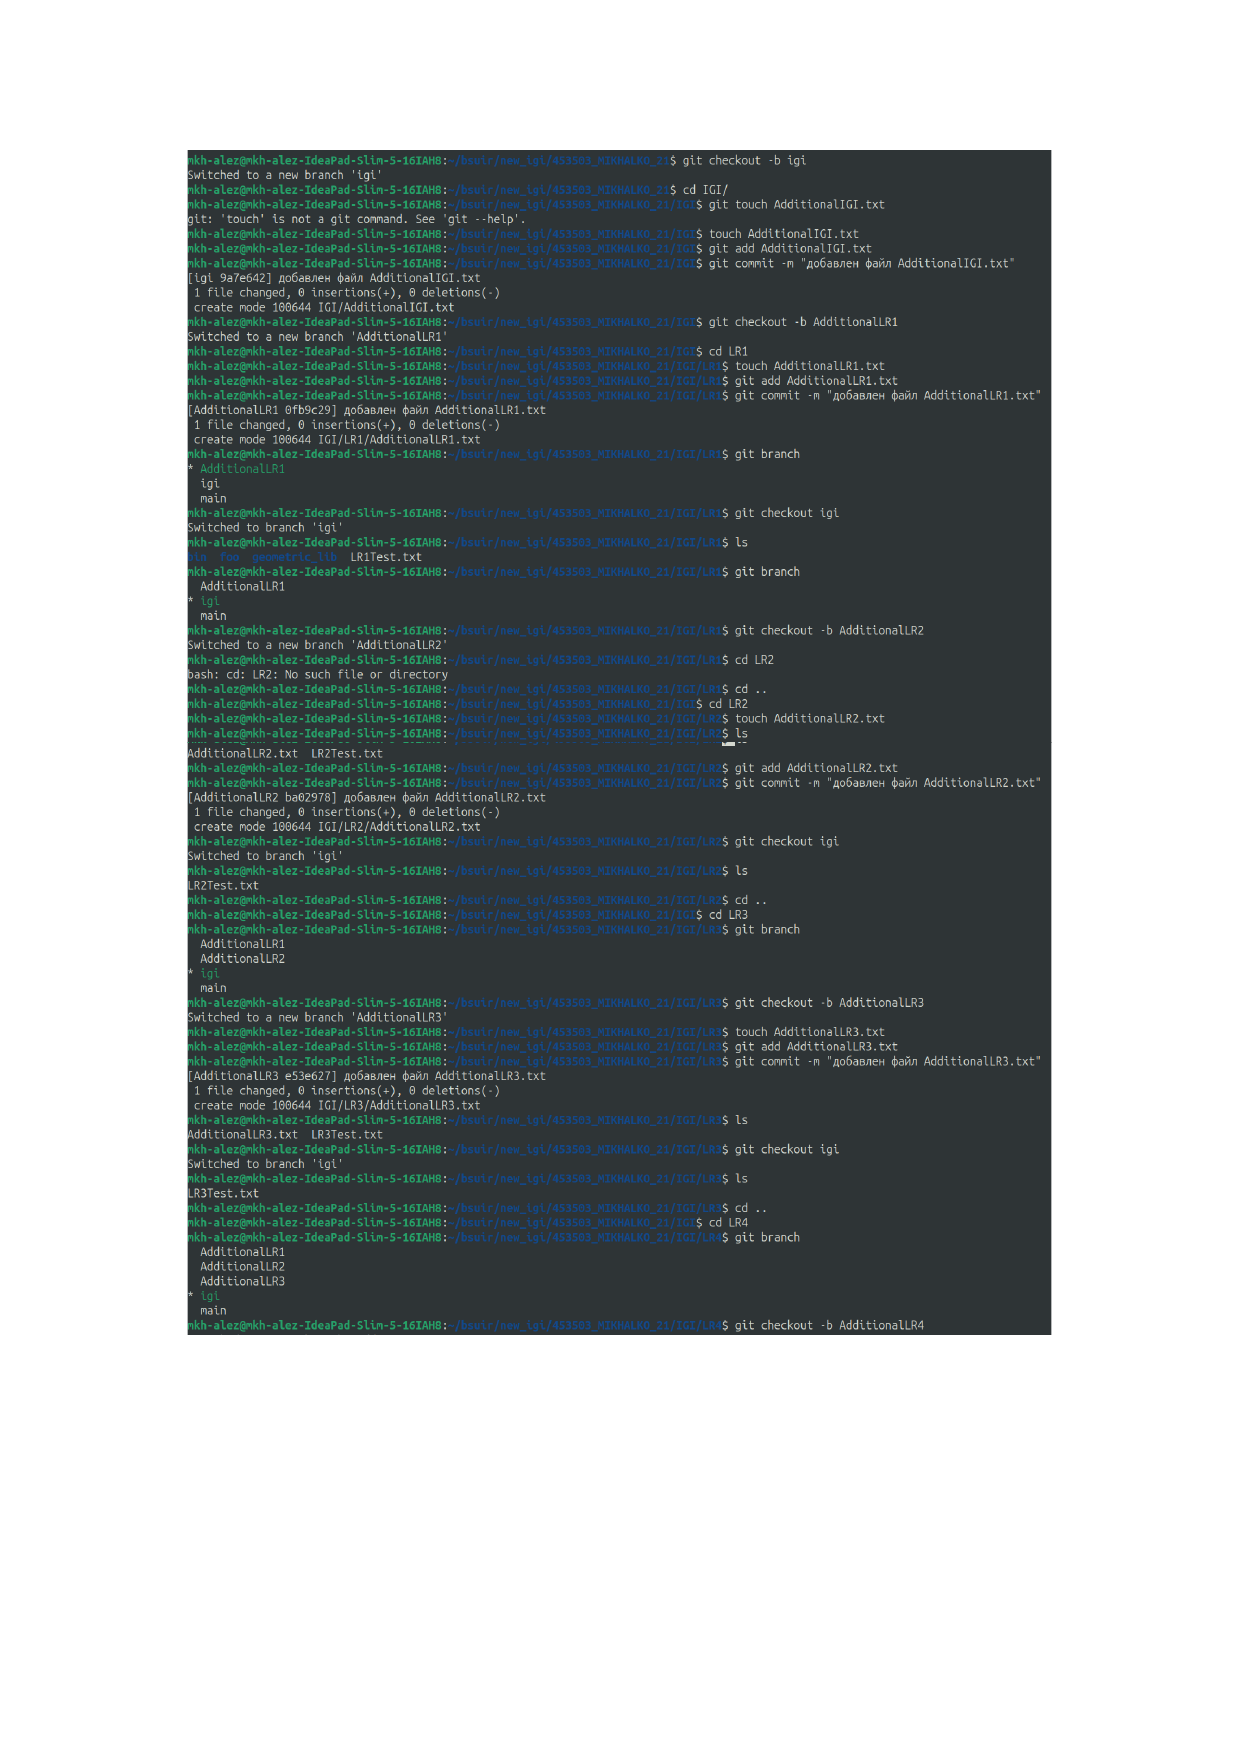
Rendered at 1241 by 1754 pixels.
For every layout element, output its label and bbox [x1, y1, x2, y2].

picture [187, 150, 1052, 1335]
